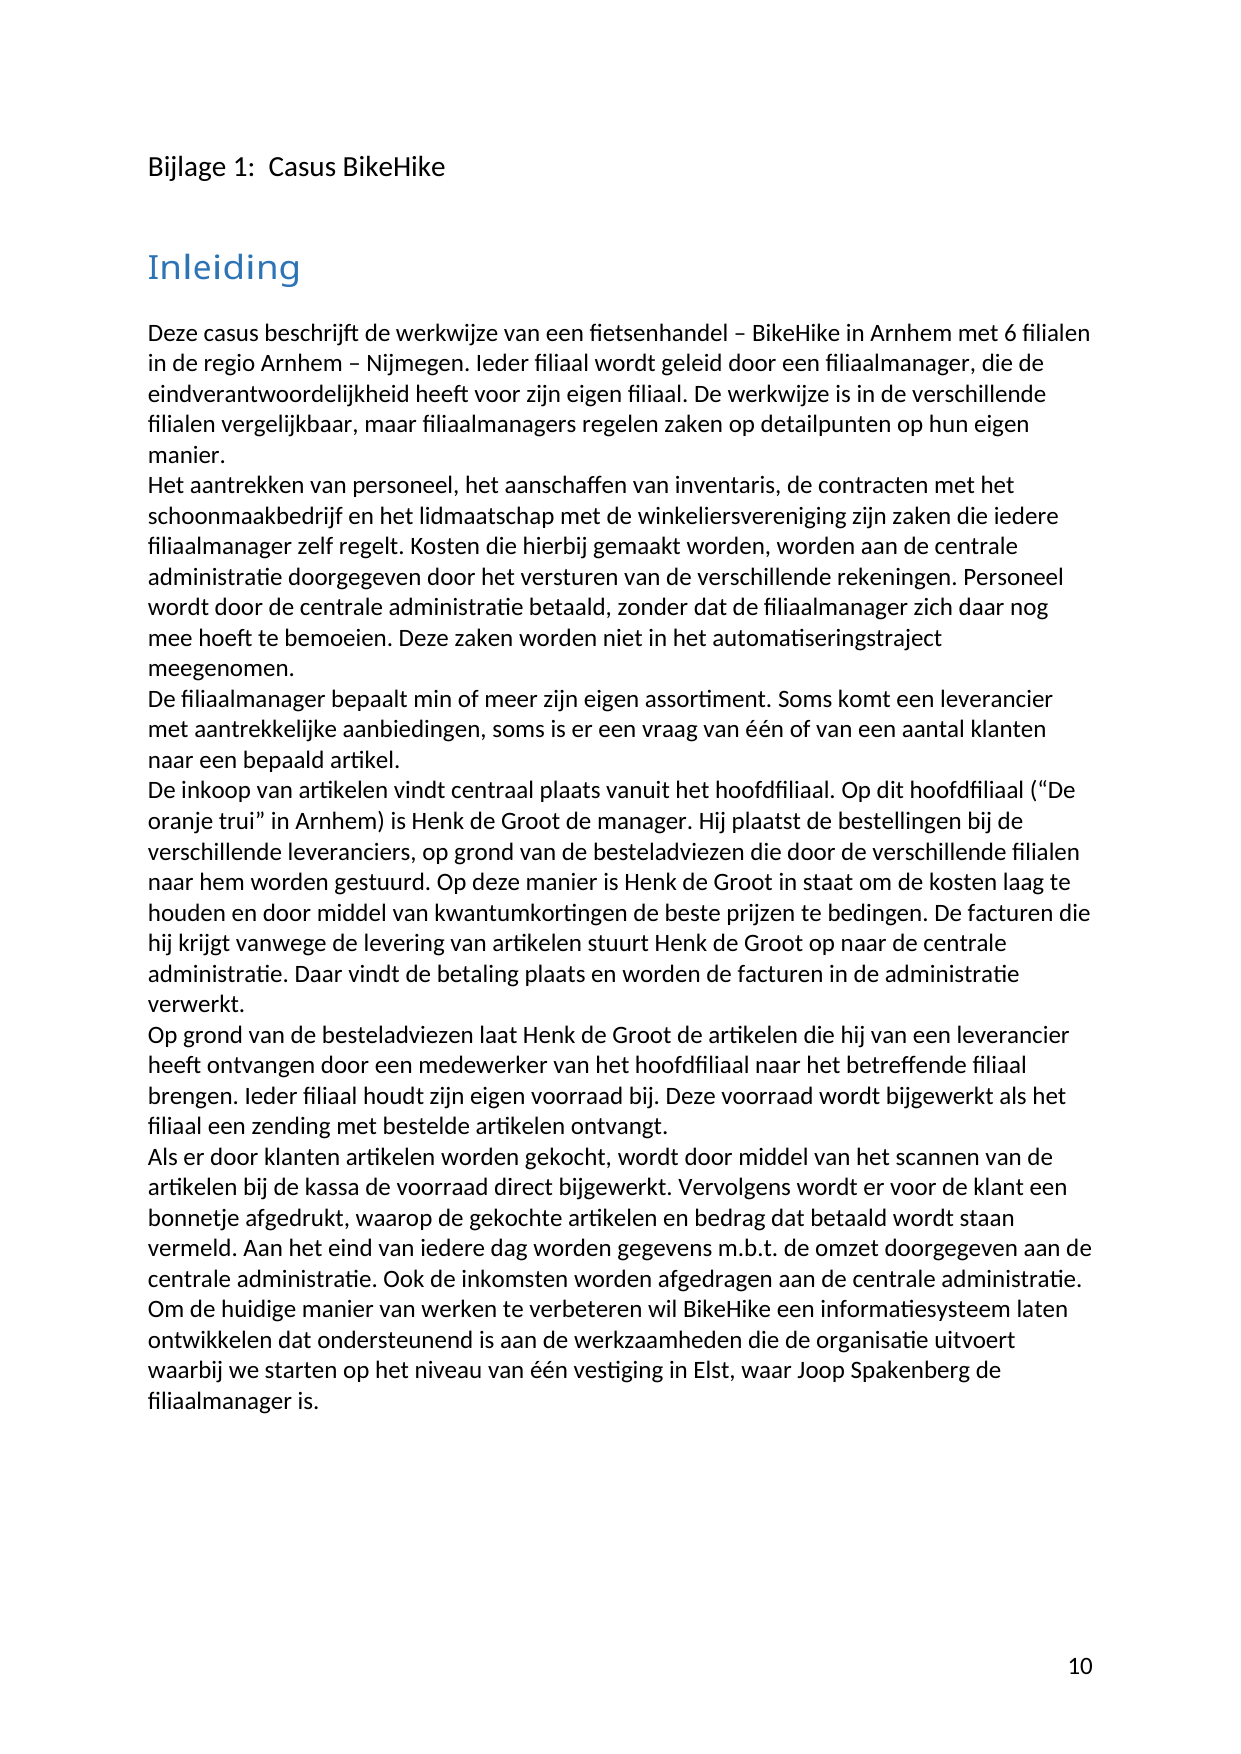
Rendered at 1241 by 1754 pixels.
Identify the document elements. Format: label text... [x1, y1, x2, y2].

text Bijlage 1: Casus BikeHike [148, 148, 1093, 183]
text Het aantrekken van personeel, het aanschaffen van inventaris, de contracten met het schoonmaakbedrijf en het lidmaatschap met de winkeliersvereniging zijn zaken die iedere filiaalmanager zelf regelt. Kosten die hierbij gemaakt worden, worden aan de centrale administratie doorgegeven door het versturen van de verschillende rekeningen. Personeel wordt door de centrale administratie betaald, zonder dat de filiaalmanager zich daar nog mee hoeft te bemoeien. Deze zaken worden niet in het automatiseringstraject meegenomen. [148, 469, 1093, 683]
text De filiaalmanager bepaalt min of meer zijn eigen assortiment. Soms komt een leverancier met aantrekkelijke aanbiedingen, soms is er een vraag van één of van een aantal klanten naar een bepaald artikel. [148, 683, 1093, 775]
text Als er door klanten artikelen worden gekocht, wordt door middel van het scannen van de artikelen bij de kassa de voorraad direct bijgewerkt. Vervolgens wordt er voor de klant een bonnetje afgedrukt, waarop de gekochte artikelen en bedrag dat betaald wordt staan vermeld. Aan het eind van iedere dag worden gegevens m.b.t. de omzet doorgegeven aan de centrale administratie. Ook de inkomsten worden afgedragen aan de centrale administratie. [148, 1141, 1093, 1293]
text De inkoop van artikelen vindt centraal plaats vanuit het hoofdfiliaal. Op dit hoofdfiliaal (“De oranje trui” in Arnhem) is Henk de Groot de manager. Hij plaatst de bestellingen bij de verschillende leveranciers, op grond van de besteladviezen die door de verschillende filialen naar hem worden gestuurd. Op deze manier is Henk de Groot in staat om de kosten laag te houden en door middel van kwantumkortingen de beste prijzen te bedingen. De facturen die hij krijgt vanwege de levering van artikelen stuurt Henk de Groot op naar de centrale administratie. Daar vindt de betaling plaats en worden de facturen in de administratie verwerkt. [148, 775, 1093, 1019]
subtitle Inleiding [148, 244, 1093, 289]
text Om de huidige manier van werken te verbeteren wil BikeHike een informatiesysteem laten ontwikkelen dat ondersteunend is aan de werkzaamheden die de organisatie uitvoert waarbij we starten op het niveau van één vestiging in Elst, waar Joop Spakenberg de filiaalmanager is. [148, 1293, 1093, 1416]
text Op grond van de besteladviezen laat Henk de Groot de artikelen die hij van een leverancier heeft ontvangen door een medewerker van het hoofdfiliaal naar het betreffende filiaal brengen. Ieder filiaal houdt zijn eigen voorraad bij. Deze voorraad wordt bijgewerkt als het filiaal een zending met bestelde artikelen ontvangt. [148, 1019, 1093, 1141]
text Deze casus beschrijft de werkwijze van een fietsenhandel – BikeHike in Arnhem met 6 filialen in de regio Arnhem – Nijmegen. Ieder filiaal wordt geleid door een filiaalmanager, die de eindverantwoordelijkheid heeft voor zijn eigen filiaal. De werkwijze is in de verschillende filialen vergelijkbaar, maar filiaalmanagers regelen zaken op detailpunten op hun eigen manier. [148, 317, 1093, 469]
